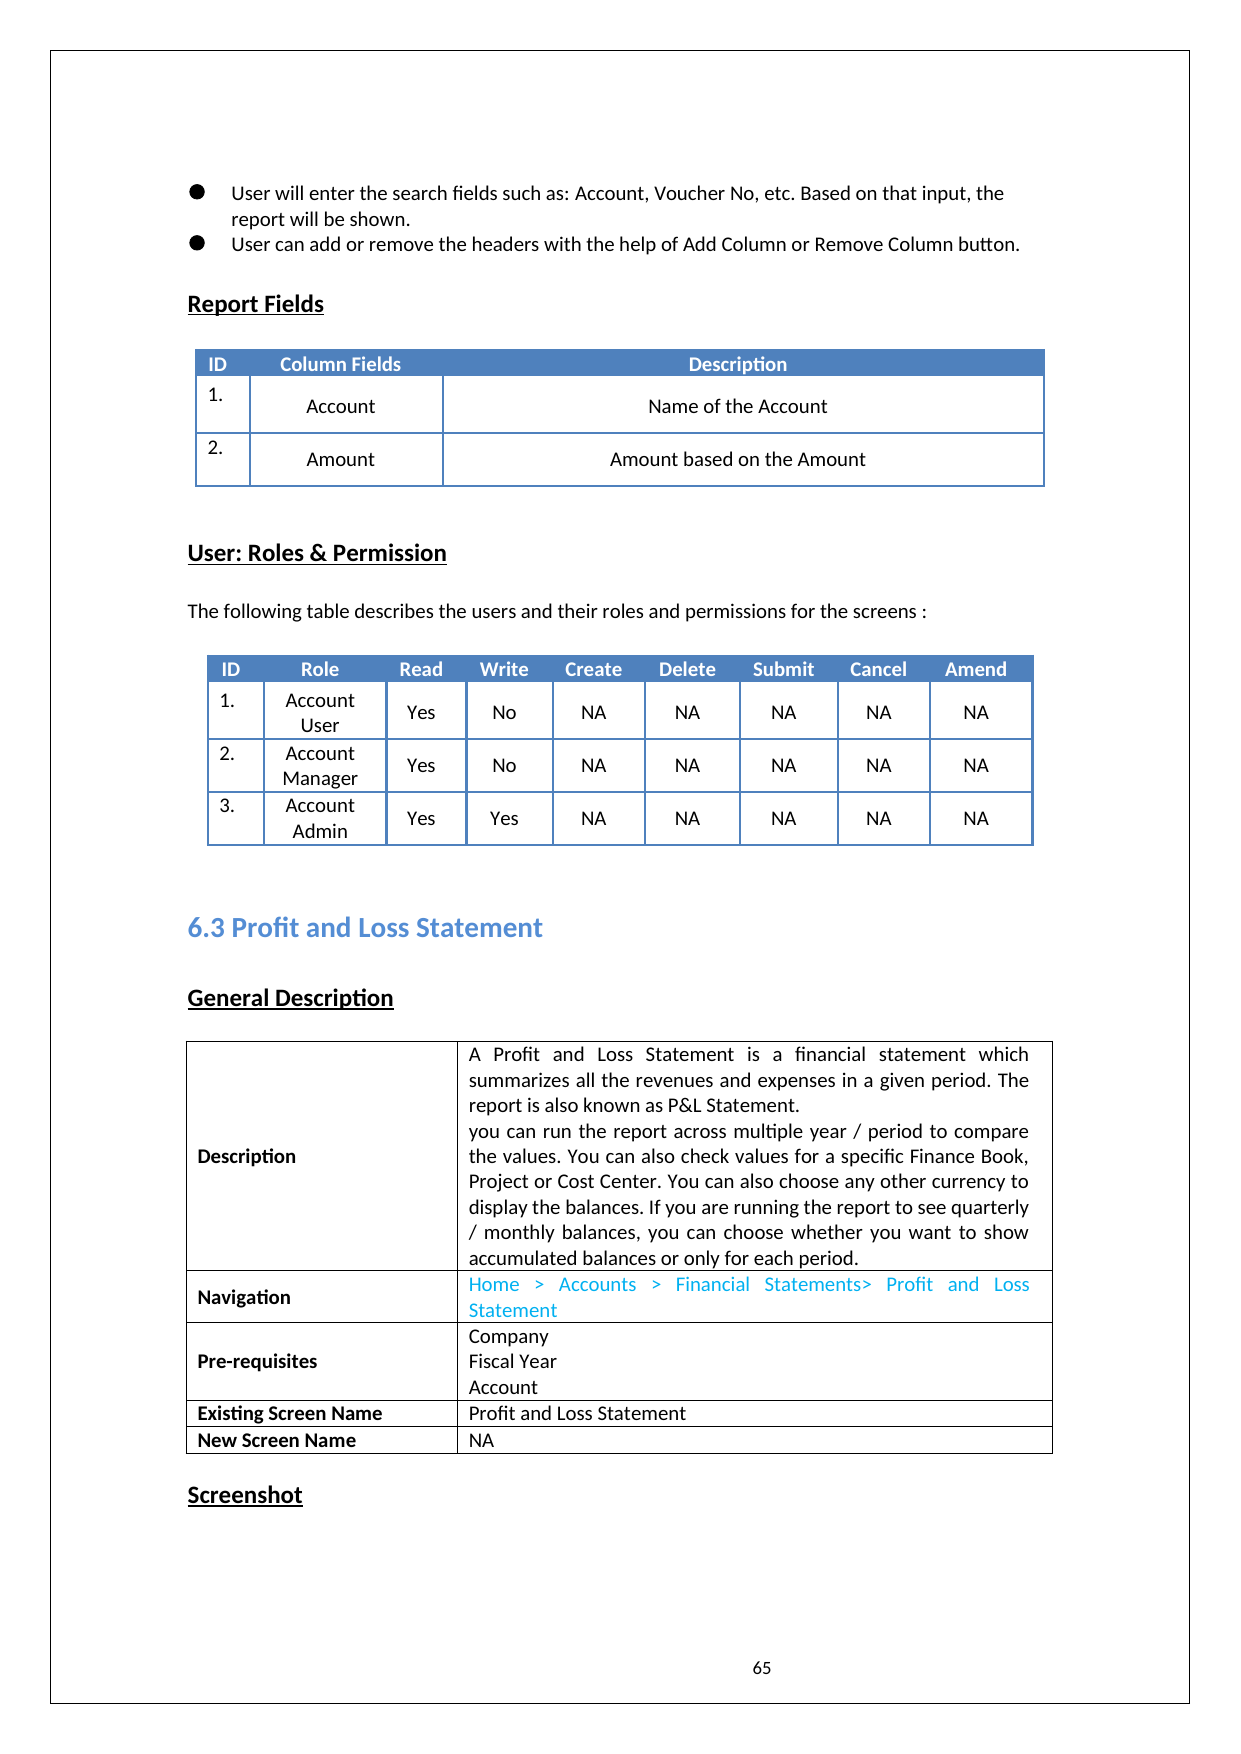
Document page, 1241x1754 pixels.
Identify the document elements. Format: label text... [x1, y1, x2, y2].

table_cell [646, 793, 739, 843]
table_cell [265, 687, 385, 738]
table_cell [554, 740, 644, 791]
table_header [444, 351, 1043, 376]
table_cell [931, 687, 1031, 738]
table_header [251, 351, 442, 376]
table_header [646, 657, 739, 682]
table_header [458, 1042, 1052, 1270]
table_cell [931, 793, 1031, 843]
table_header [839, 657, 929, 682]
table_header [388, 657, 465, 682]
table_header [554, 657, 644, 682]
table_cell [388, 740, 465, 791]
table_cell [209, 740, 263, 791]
list User can add or remove the headers with the help of Add Column or Remove Column button. [187, 232, 1053, 257]
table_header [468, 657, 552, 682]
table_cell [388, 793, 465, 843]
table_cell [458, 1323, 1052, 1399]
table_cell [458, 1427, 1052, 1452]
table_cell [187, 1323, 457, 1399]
list General Description [187, 982, 1053, 1013]
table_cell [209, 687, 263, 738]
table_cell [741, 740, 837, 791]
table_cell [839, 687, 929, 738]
subtitle Profit and Loss Statement [187, 909, 1053, 944]
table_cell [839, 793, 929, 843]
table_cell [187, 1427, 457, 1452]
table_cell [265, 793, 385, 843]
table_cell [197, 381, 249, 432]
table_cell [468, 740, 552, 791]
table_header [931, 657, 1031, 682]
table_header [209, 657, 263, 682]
list Screenshot [187, 1479, 1053, 1509]
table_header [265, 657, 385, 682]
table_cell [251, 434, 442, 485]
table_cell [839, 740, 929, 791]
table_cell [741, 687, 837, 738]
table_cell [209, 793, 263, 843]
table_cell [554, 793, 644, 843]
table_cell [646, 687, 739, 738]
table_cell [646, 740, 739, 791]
list User will enter the search fields such as: Account, Voucher No, etc. Based on that input, the report will be shown. [187, 181, 1053, 232]
text The following table describes the users and their roles and permissions for the screens : [187, 599, 1042, 624]
list Report Fields [187, 288, 1053, 318]
list User: Roles & Permission [187, 538, 1053, 568]
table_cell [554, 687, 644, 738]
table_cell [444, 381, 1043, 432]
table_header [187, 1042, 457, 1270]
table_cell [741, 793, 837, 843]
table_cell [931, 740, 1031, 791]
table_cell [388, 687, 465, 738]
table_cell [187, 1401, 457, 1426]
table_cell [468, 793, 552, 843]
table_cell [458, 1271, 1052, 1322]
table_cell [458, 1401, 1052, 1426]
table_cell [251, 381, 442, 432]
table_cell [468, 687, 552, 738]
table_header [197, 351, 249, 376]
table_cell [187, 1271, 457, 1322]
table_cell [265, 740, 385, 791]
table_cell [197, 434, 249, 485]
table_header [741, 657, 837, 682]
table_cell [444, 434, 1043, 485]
